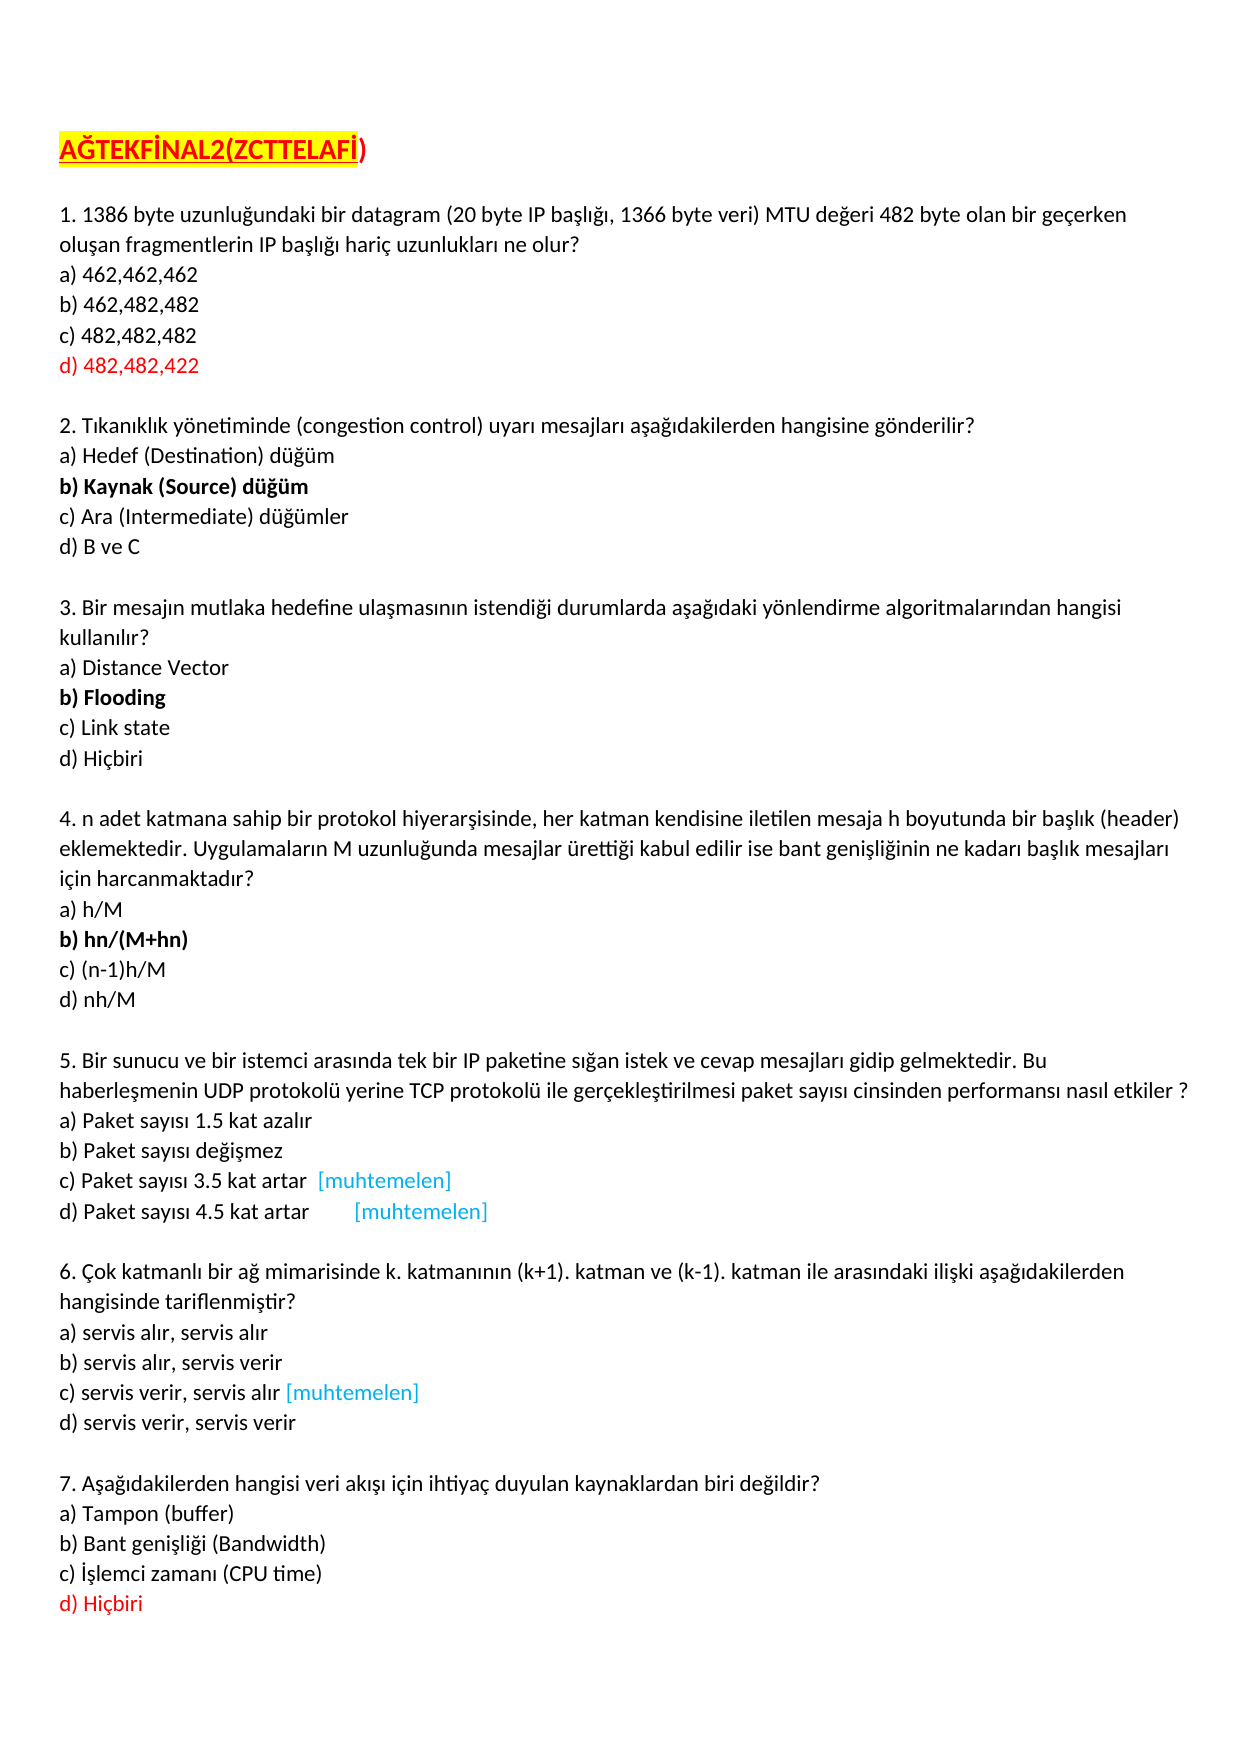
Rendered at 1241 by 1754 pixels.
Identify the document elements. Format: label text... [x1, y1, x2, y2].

text a) Distance Vector [59, 653, 1193, 681]
text c) servis verir, servis alır [muhtemelen] [59, 1378, 1193, 1406]
text b) 462,482,482 [59, 291, 1193, 318]
text d) B ve C [59, 532, 1193, 560]
text c) 482,482,482 [59, 321, 1193, 349]
text 5. Bir sunucu ve bir istemci arasında tek bir IP paketine sığan istek ve cevap mesajları gidip gelmektedir. Bu haberleşmenin UDP protokolü yerine TCP protokolü ile gerçekleştirilmesi paket sayısı cinsinden performansı nasıl etkiler ? [59, 1046, 1193, 1104]
text a) 462,462,462 [59, 260, 1193, 288]
text d) nh/M [59, 985, 1193, 1013]
text 7. Aşağıdakilerden hangisi veri akışı için ihtiyaç duyulan kaynaklardan biri değildir? [59, 1469, 1193, 1497]
text c) (n-1)h/M [59, 955, 1193, 983]
text b) hn/(M+hn) [59, 925, 1193, 953]
text 3. Bir mesajın mutlaka hedefine ulaşmasının istendiği durumlarda aşağıdaki yönlendirme algoritmalarından hangisi kullanılır? [59, 593, 1193, 651]
text a) h/M [59, 895, 1193, 923]
text b) servis alır, servis verir [59, 1348, 1193, 1376]
text d) Hiçbiri [59, 744, 1193, 772]
text c) Link state [59, 713, 1193, 741]
text b) Kaynak (Source) düğüm [59, 472, 1193, 500]
text b) Paket sayısı değişmez [59, 1136, 1193, 1164]
text a) Hedef (Destination) düğüm [59, 442, 1193, 469]
text c) İşlemci zamanı (CPU time) [59, 1559, 1193, 1587]
text a) Tampon (buffer) [59, 1499, 1193, 1527]
text 4. n adet katmana sahip bir protokol hiyerarşisinde, her katman kendisine iletilen mesaja h boyutunda bir başlık (header) eklemektedir. Uygulamaların M uzunluğunda mesajlar ürettiği kabul edilir ise bant genişliğinin ne kadarı başlık mesajları için harcanmaktadır? [59, 804, 1193, 892]
text 1. 1386 byte uzunluğundaki bir datagram (20 byte IP başlığı, 1366 byte veri) MTU değeri 482 byte olan bir geçerken oluşan fragmentlerin IP başlığı hariç uzunlukları ne olur? [59, 200, 1193, 258]
text b) Flooding [59, 683, 1193, 711]
text d) Paket sayısı 4.5 kat artar [muhtemelen] [59, 1197, 1193, 1225]
text AĞTEKFİNAL2(ZCTTELAFİ) [358, 131, 1193, 167]
text b) Bant genişliği (Bandwidth) [59, 1529, 1193, 1557]
text 6. Çok katmanlı bir ağ mimarisinde k. katmanının (k+1). katman ve (k-1). katman ile arasındaki ilişki aşağıdakilerden hangisinde tariflenmiştir? [59, 1257, 1193, 1315]
text d) Hiçbiri [59, 1589, 1193, 1617]
text d) 482,482,422 [59, 351, 1193, 379]
text c) Paket sayısı 3.5 kat artar [muhtemelen] [59, 1167, 1193, 1194]
text 2. Tıkanıklık yönetiminde (congestion control) uyarı mesajları aşağıdakilerden hangisine gönderilir? [59, 411, 1193, 439]
text d) servis verir, servis verir [59, 1408, 1193, 1436]
text a) servis alır, servis alır [59, 1318, 1193, 1346]
text a) Paket sayısı 1.5 kat azalır [59, 1106, 1193, 1134]
text c) Ara (Intermediate) düğümler [59, 502, 1193, 530]
